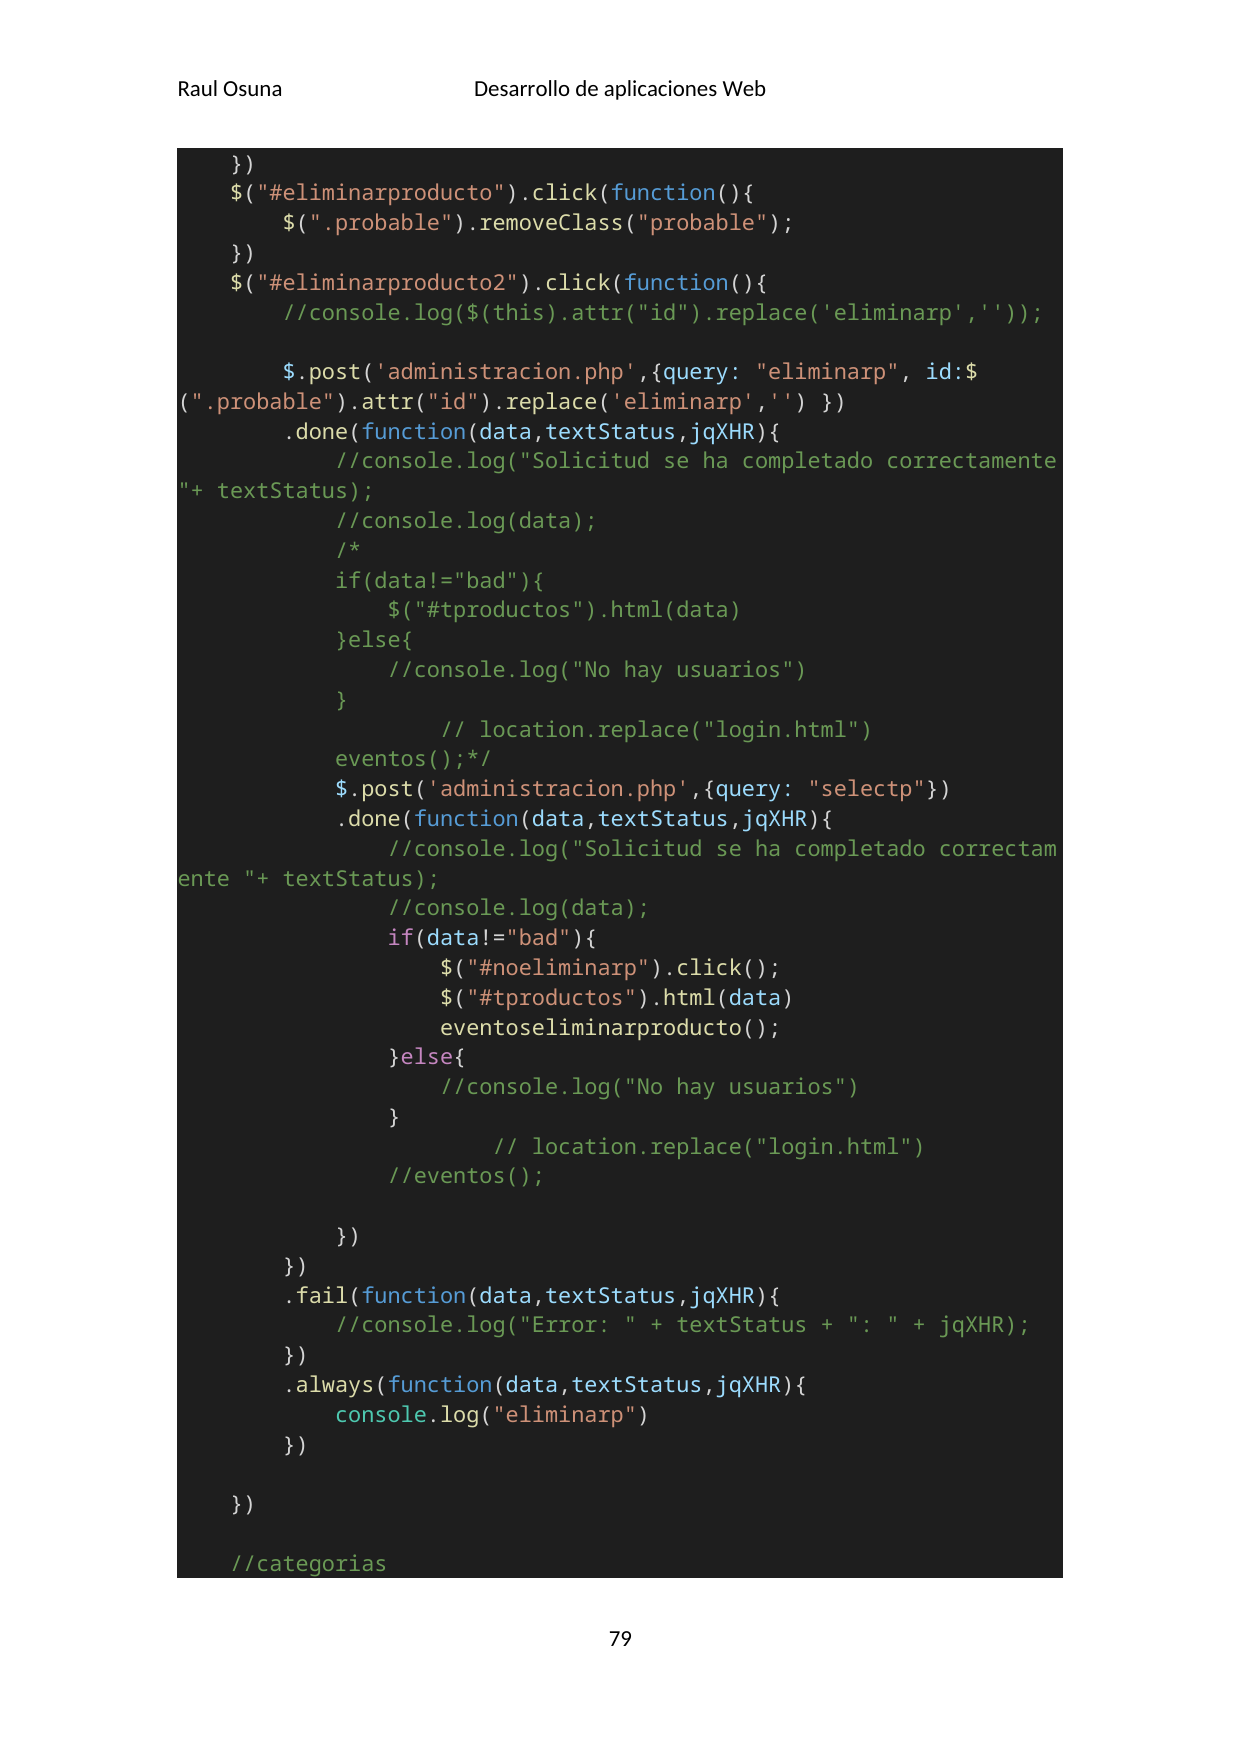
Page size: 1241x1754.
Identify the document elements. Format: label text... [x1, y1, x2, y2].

text $("#tproductos").html(data) [177, 594, 1063, 624]
text }) [177, 1220, 1063, 1250]
text $("#eliminarproducto2").click(function(){ [177, 267, 1063, 297]
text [177, 297, 1063, 326]
text eventoseliminarproducto(); [177, 1012, 1063, 1041]
text // location.replace("login.html") [177, 714, 1063, 743]
text //console.log("Error: " + textStatus + ": " + jqXHR); [177, 1309, 1063, 1339]
text $("#eliminarproducto").click(function(){ [177, 177, 1063, 207]
text $("#tproductos").html(data) [177, 982, 1063, 1012]
text }else{ [177, 624, 1063, 654]
text //console.log("Solicitud se ha completado correctamente "+ textStatus); [177, 833, 1063, 892]
text .fail(function(data,textStatus,jqXHR){ [177, 1280, 1063, 1309]
text //console.log("No hay usuarios") [177, 1071, 1063, 1101]
text // location.replace("login.html") [177, 1131, 1063, 1161]
text }) [177, 1250, 1063, 1280]
text $.post('administracion.php',{query: "eliminarp", id:$(".probable").attr("id").replace('eliminarp','') }) [177, 356, 1063, 416]
text }) [177, 1339, 1063, 1369]
text //console.log(data); [177, 892, 1063, 922]
text //console.log(data); [177, 505, 1063, 535]
text .done(function(data,textStatus,jqXHR){ [177, 803, 1063, 833]
text //console.log("No hay usuarios") [177, 654, 1063, 684]
text //categorias [177, 1548, 1063, 1578]
text /* [177, 535, 1063, 565]
text //eventos(); [177, 1161, 1063, 1190]
text }) [177, 1429, 1063, 1458]
text eventos();*/ [177, 743, 1063, 773]
text $(".probable").removeClass("probable"); [177, 207, 1063, 237]
text if(data!="bad"){ [177, 922, 1063, 952]
text } [177, 684, 1063, 714]
text .done(function(data,textStatus,jqXHR){ [177, 416, 1063, 446]
text } [177, 1101, 1063, 1131]
text if(data!="bad"){ [177, 565, 1063, 594]
text }) [177, 148, 1063, 177]
text }) [177, 1488, 1063, 1518]
text }else{ [177, 1041, 1063, 1071]
text //console.log("Solicitud se ha completado correctamente "+ textStatus); [177, 446, 1063, 505]
text }) [177, 237, 1063, 267]
text console.log("eliminarp") [177, 1399, 1063, 1429]
text $.post('administracion.php',{query: "selectp"}) [177, 773, 1063, 803]
text .always(function(data,textStatus,jqXHR){ [177, 1369, 1063, 1399]
text $("#noeliminarp").click(); [177, 952, 1063, 982]
